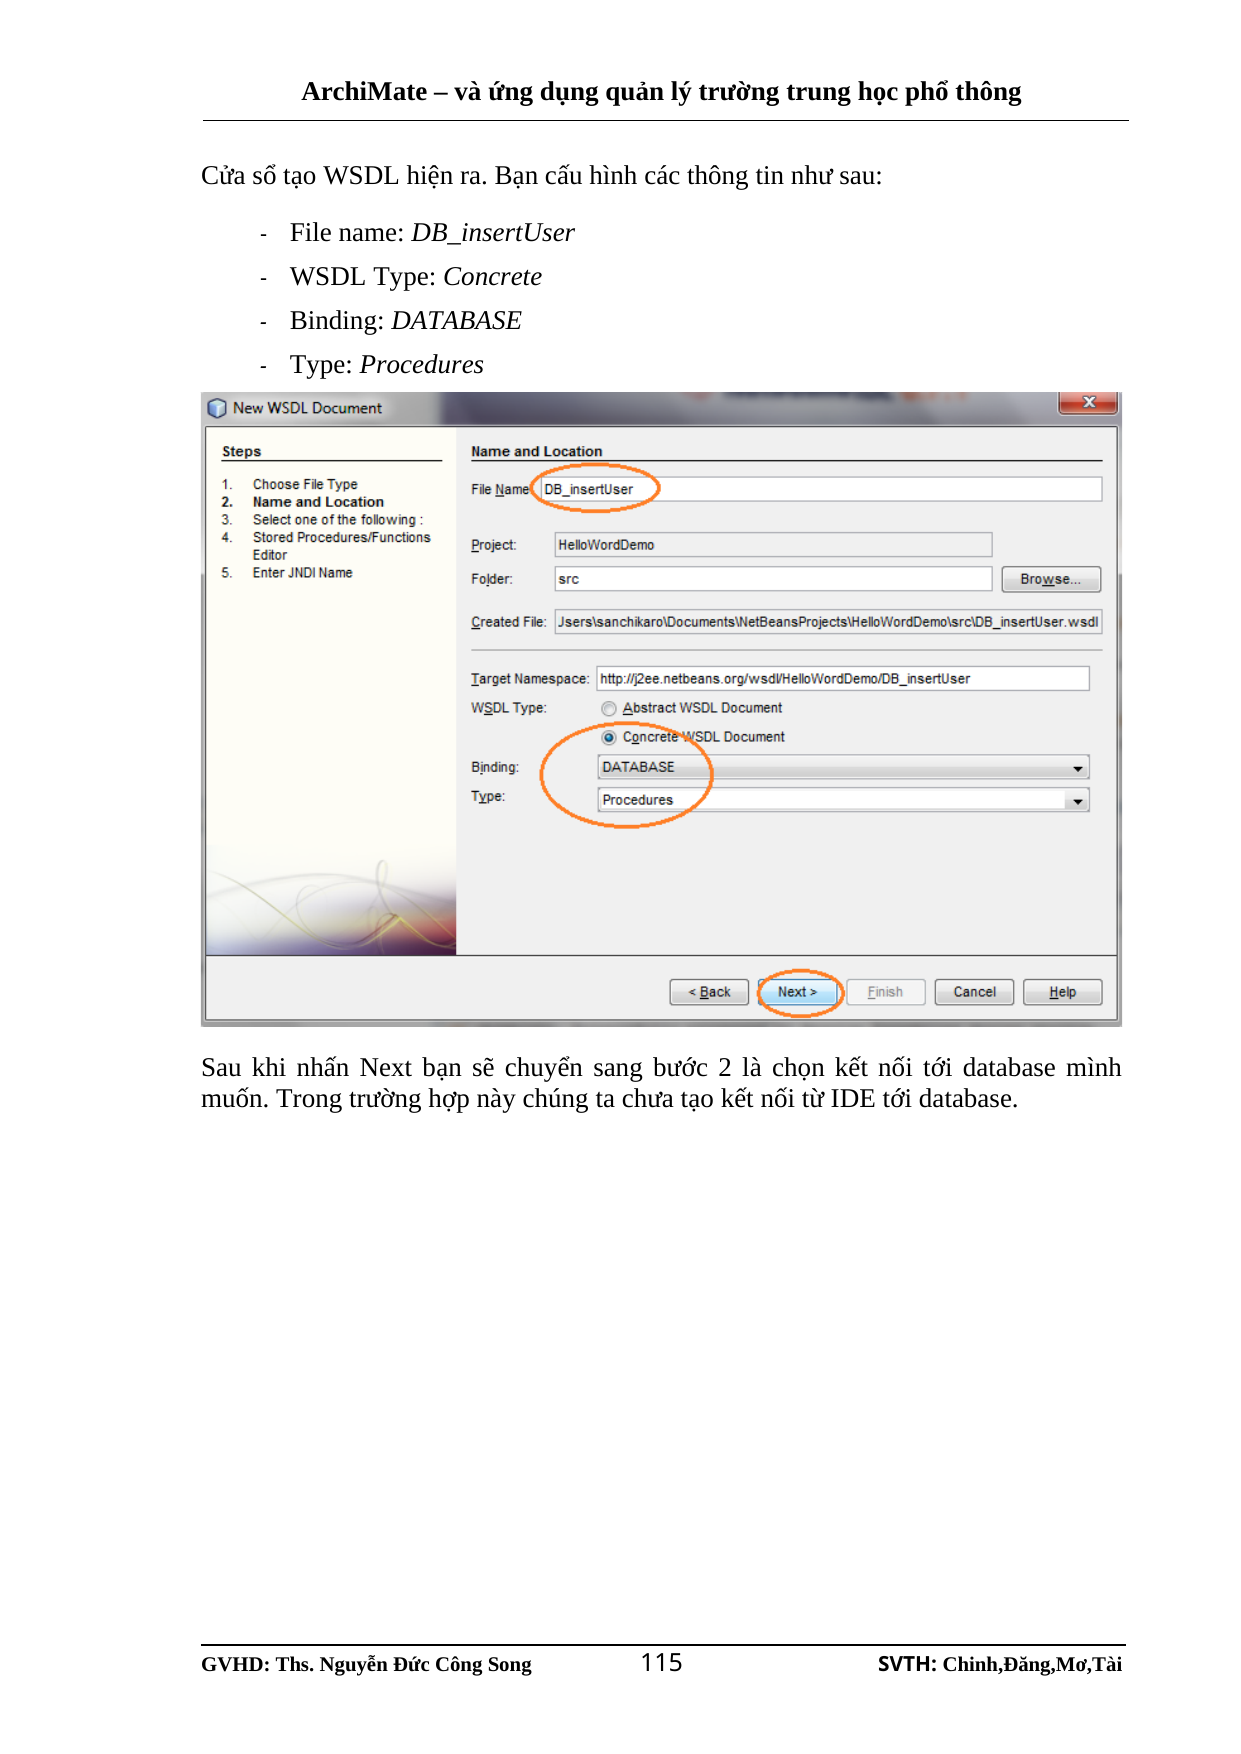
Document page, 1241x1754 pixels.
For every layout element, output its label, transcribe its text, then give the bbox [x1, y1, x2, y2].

text WSDL Type: Concrete [260, 260, 1122, 291]
text Cửa sổ tạo WSDL hiện ra. Bạn cấu hình các thông tin như sau: [201, 159, 1122, 191]
text Sau khi nhấn Next bạn sẽ chuyển sang bước 2 là chọn kết nối tới database mình muốn. Trong trường hợp này chúng ta chưa tạo kết nối từ IDE tới database. [201, 1051, 1122, 1113]
text File name: DB_insertUser [260, 216, 1122, 247]
text Binding: DATABASE [260, 304, 1122, 336]
picture [200, 392, 1123, 1027]
text Type: Procedures [260, 348, 1122, 380]
